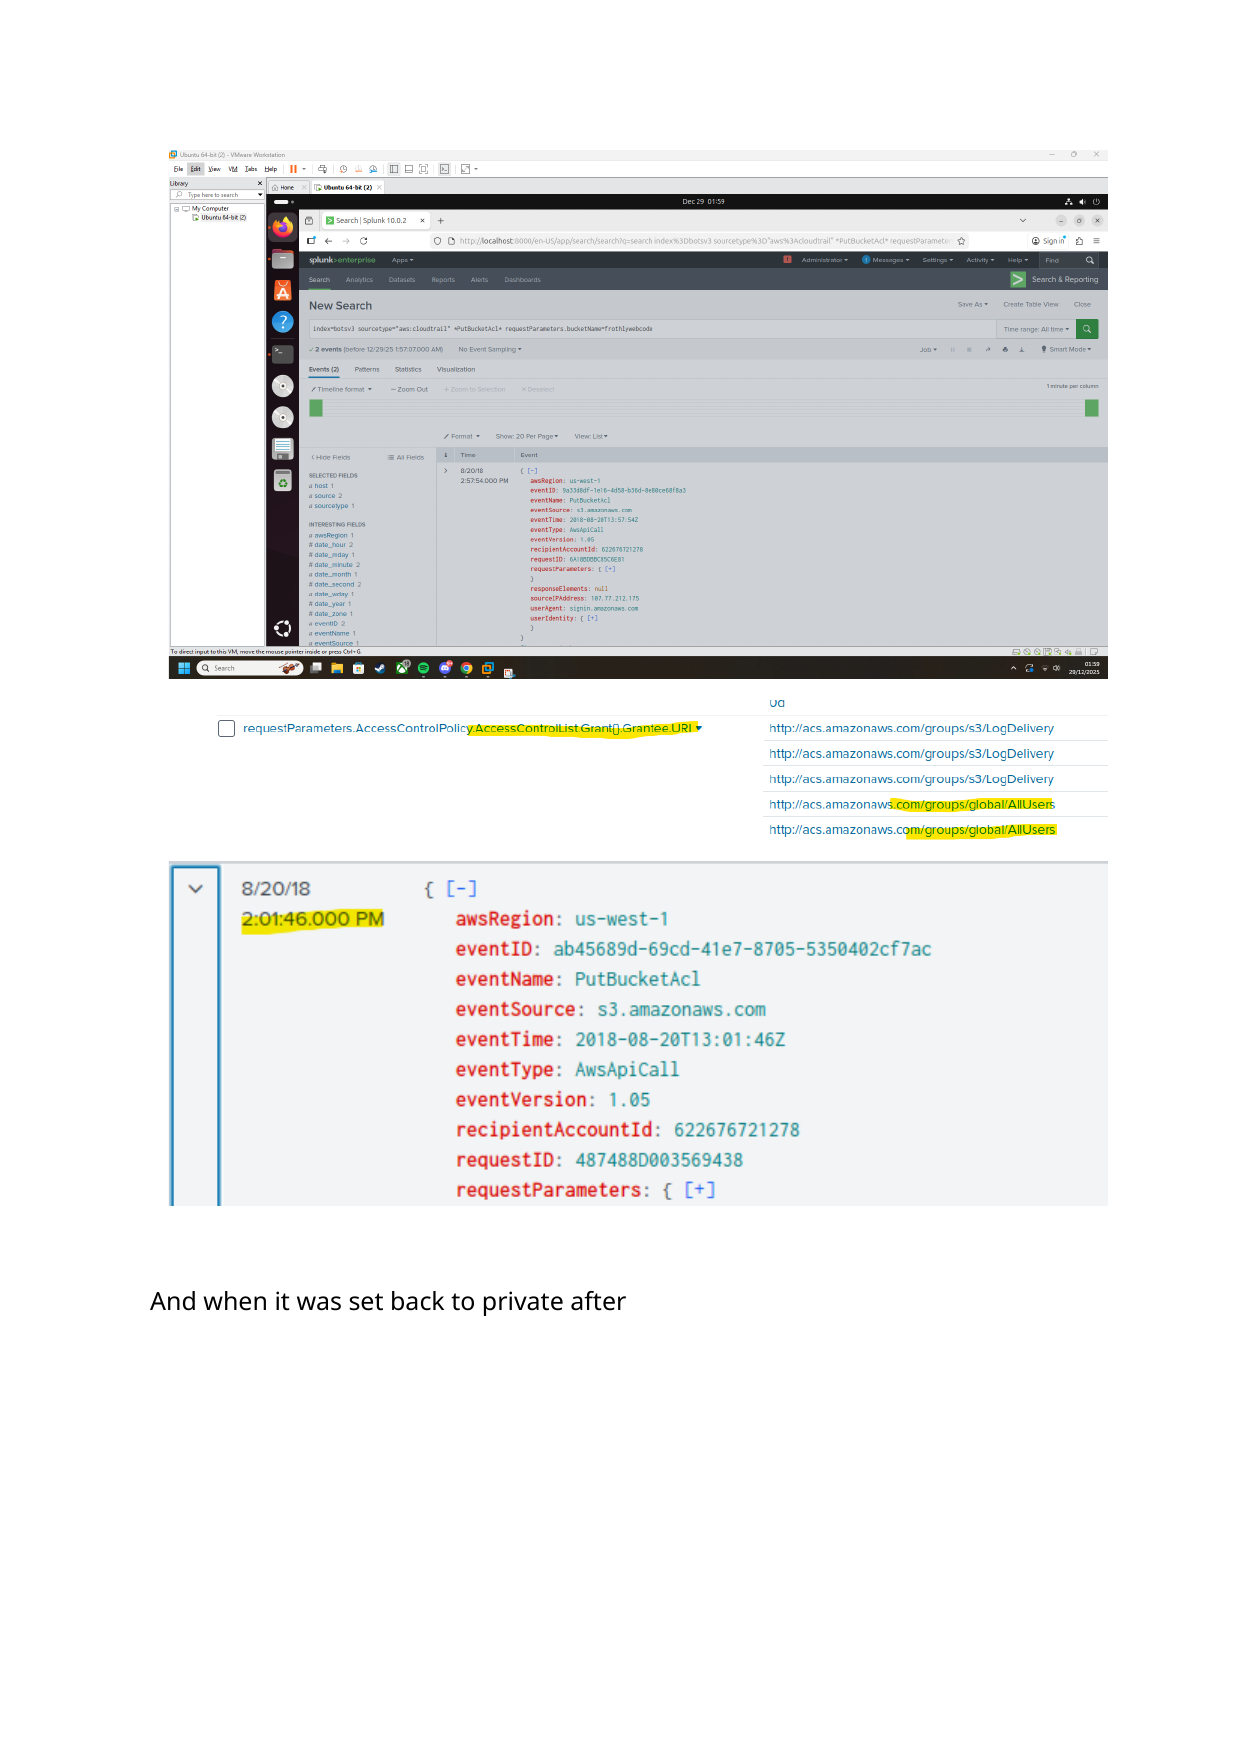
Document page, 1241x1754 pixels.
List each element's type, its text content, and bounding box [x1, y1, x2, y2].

text And when it was set back to private after [150, 1283, 1090, 1317]
